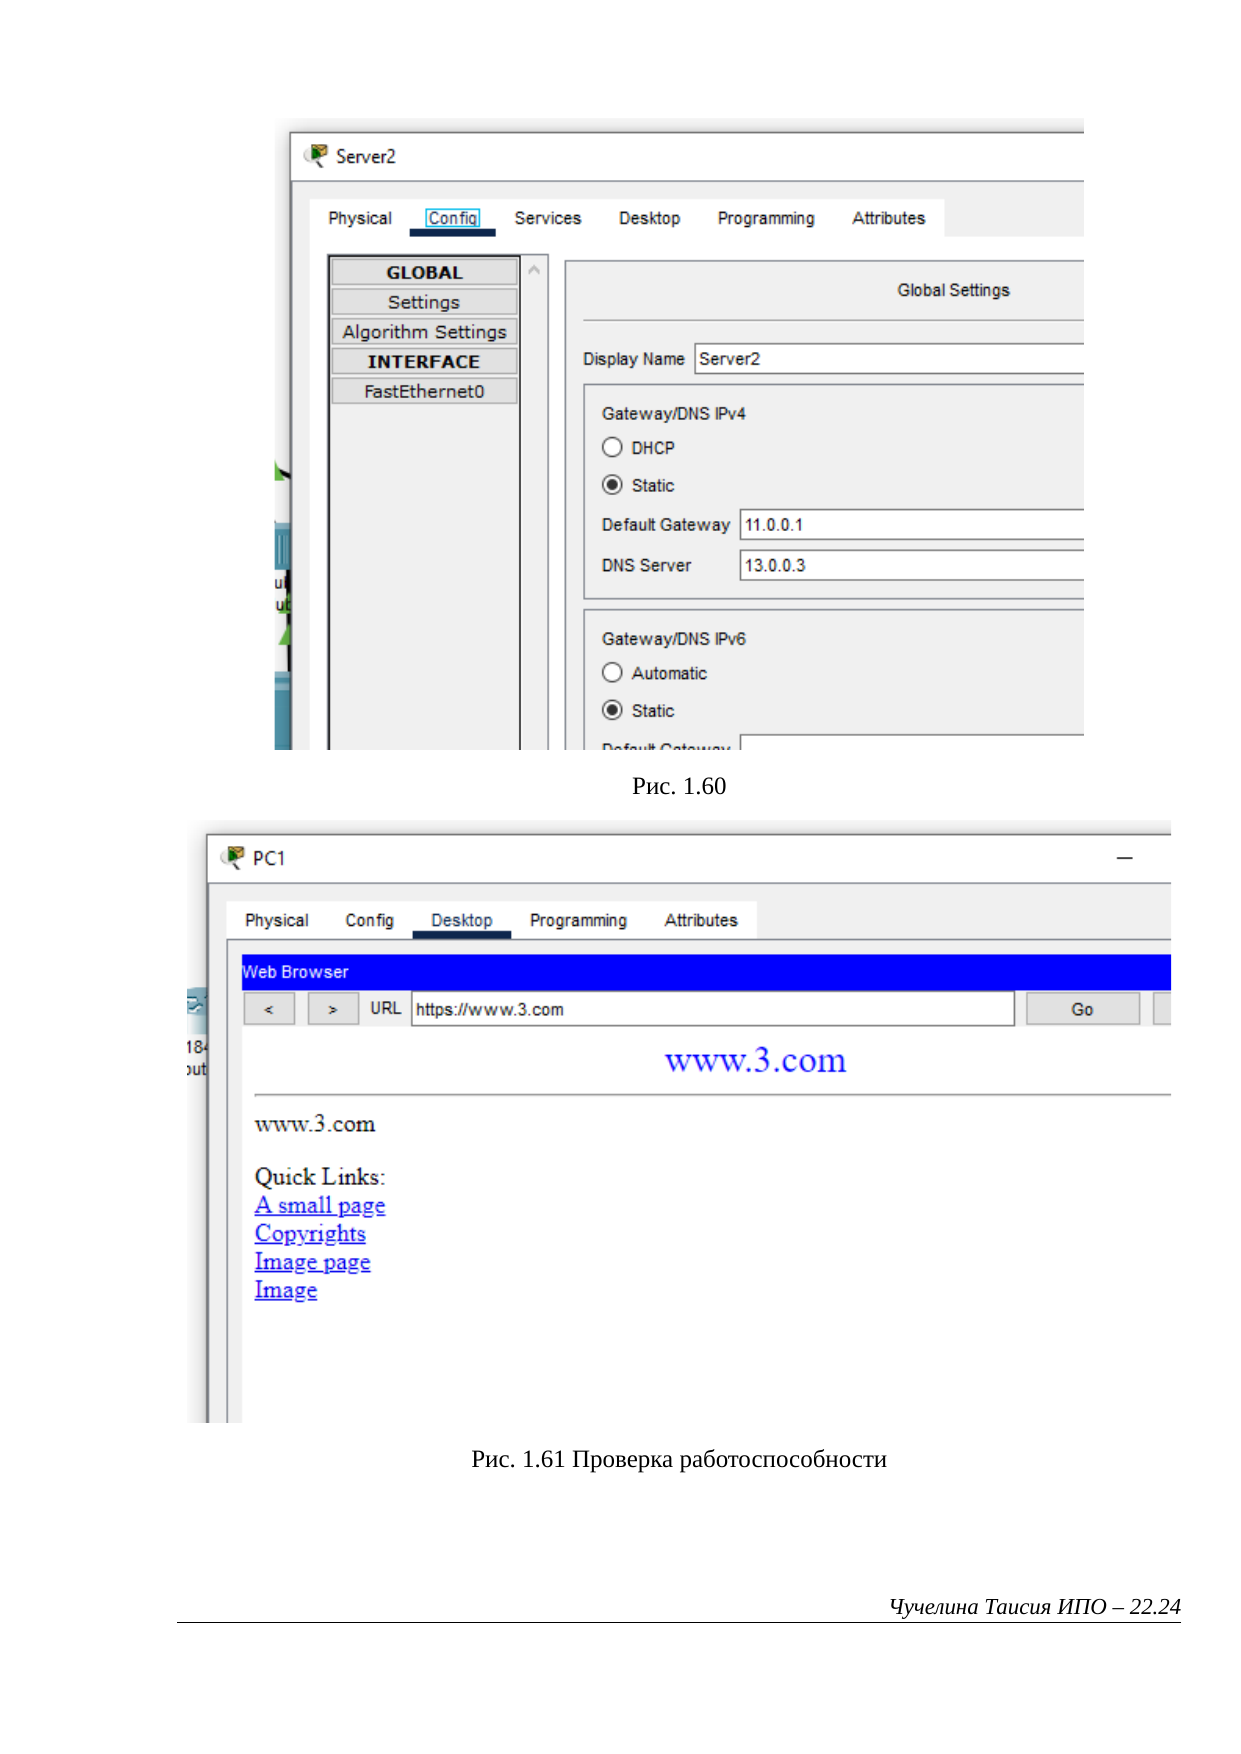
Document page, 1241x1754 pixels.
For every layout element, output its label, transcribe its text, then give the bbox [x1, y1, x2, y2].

text Чучелина Таисия ИПО – 22.24 [177, 1593, 1181, 1622]
picture [187, 820, 1172, 1423]
picture [274, 118, 1084, 750]
text Рис. 1.60 [177, 771, 1181, 800]
text Рис. 1.61 Проверка работоспособности [177, 1444, 1181, 1473]
